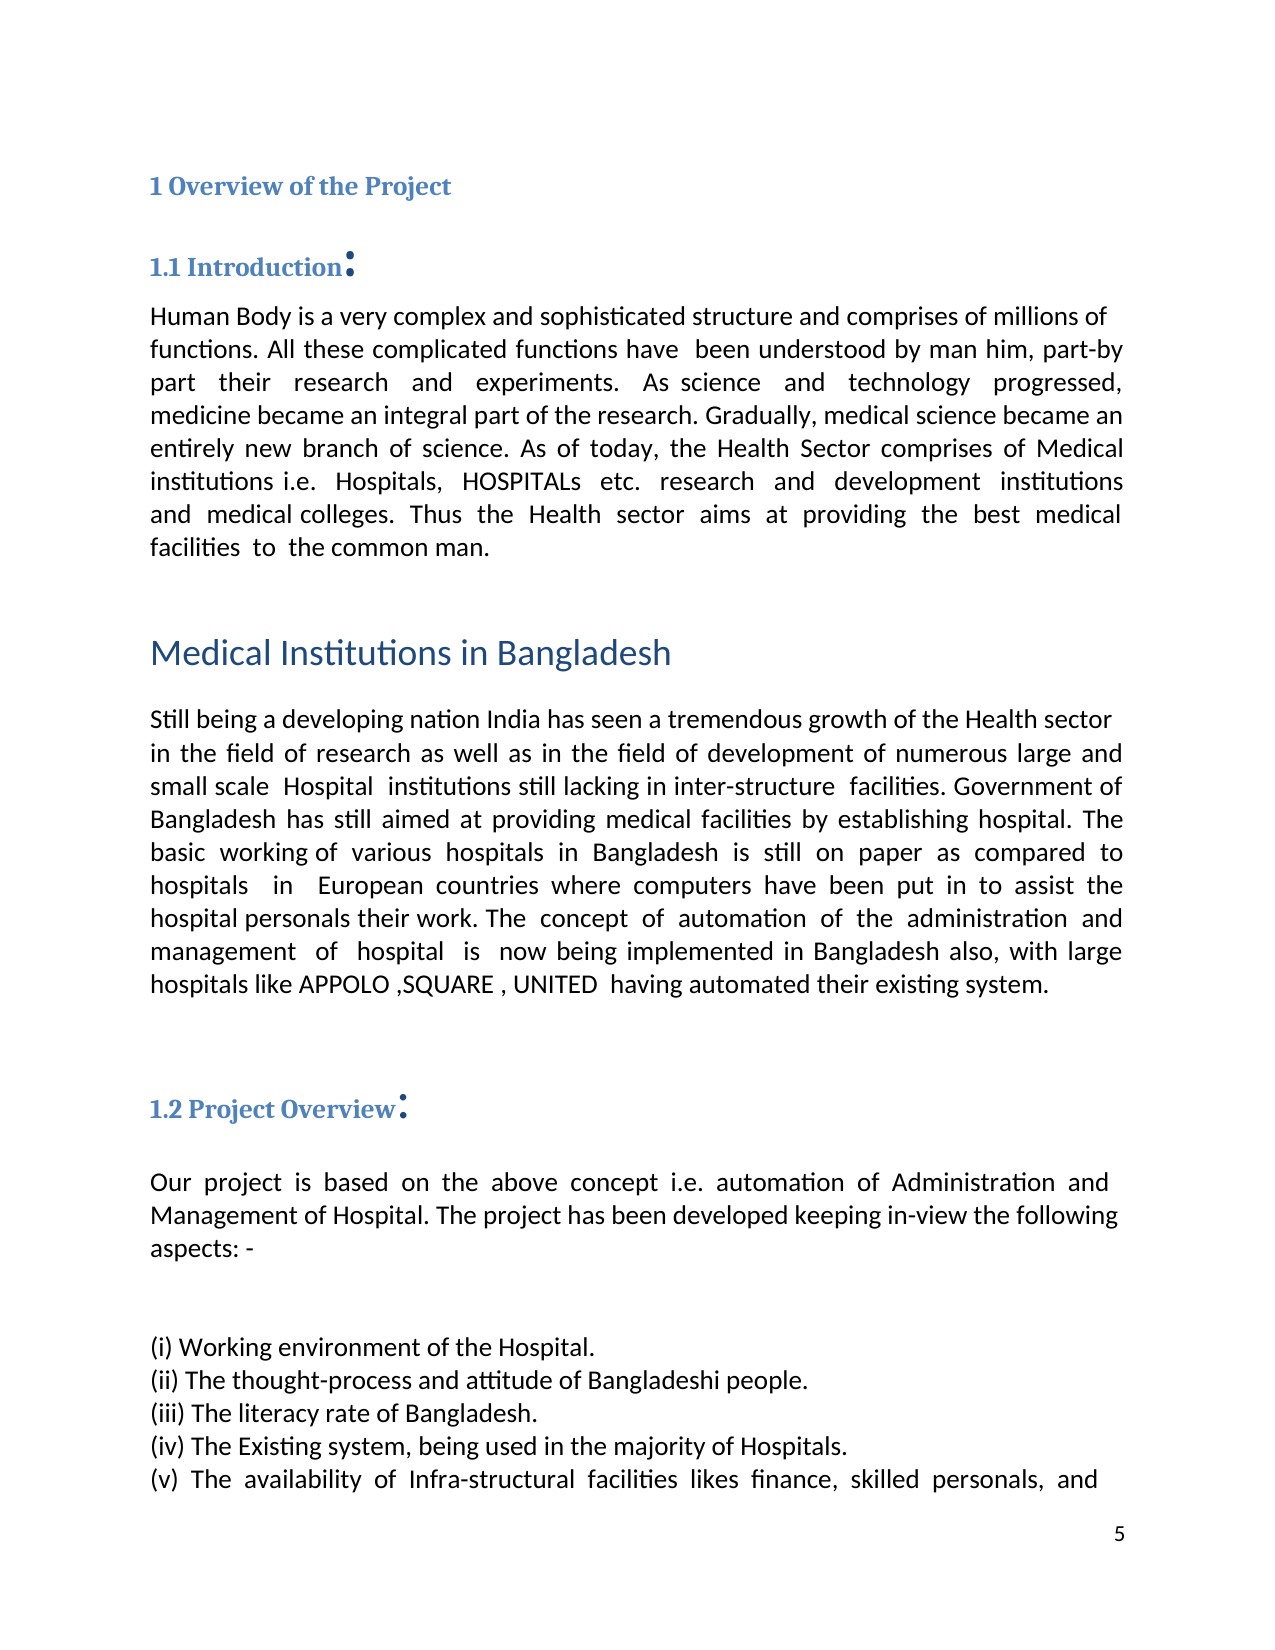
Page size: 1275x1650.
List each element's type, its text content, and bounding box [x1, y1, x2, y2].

text 1.2 Project Overview: [150, 1066, 1125, 1132]
text Still being a developing nation India has seen a tremendous growth of the Health sector [150, 703, 1125, 736]
subtitle 1 Overview of the Project [150, 171, 1125, 202]
text Management of Hospital. The project has been developed keeping in-view the following [150, 1198, 1125, 1231]
text (ii) The thought-process and attitude of Bangladeshi people. [150, 1363, 1125, 1396]
text in the field of research as well as in the field of development of numerous large and small scale Hospital institutions still lacking in inter-structure facilities. Government of Bangladesh has still aimed at providing medical facilities by establishing hospital. The basic working of various hospitals in Bangladesh is still on paper as compared to hospitals in European countries where computers have been put in to assist the hospital personals their work. The concept of automation of the administration and management of hospital is now being implemented in Bangladesh also, with large hospitals like APPOLO ,SQUARE , UNITED having automated their existing system. [150, 736, 1125, 1000]
text aspects: - [150, 1231, 1125, 1264]
text (iv) The Existing system, being used in the majority of Hospitals. [150, 1429, 1125, 1462]
text functions. All these complicated functions have been understood by man him, part-by part their research and experiments. As science and technology progressed, medicine became an integral part of the research. Gradually, medical science became an entirely new branch of science. As of today, the Health Sector comprises of Medical institutions i.e. Hospitals, HOSPITALs etc. research and development institutions and medical colleges. Thus the Health sector aims at providing the best medical facilities to the common man. [150, 332, 1125, 563]
text (iii) The literacy rate of Bangladesh. [150, 1396, 1125, 1429]
text Our project is based on the above concept i.e. automation of Administration and [150, 1165, 1125, 1198]
text Human Body is a very complex and sophisticated structure and comprises of millions of [150, 299, 1125, 332]
text (i) Working environment of the Hospital. [150, 1330, 1125, 1363]
text (v) The availability of Infra-structural facilities likes finance, skilled personals, and [150, 1462, 1125, 1495]
subtitle 1.1 Introduction: [150, 227, 1125, 290]
text Medical Institutions in Bangladesh [150, 629, 1125, 675]
